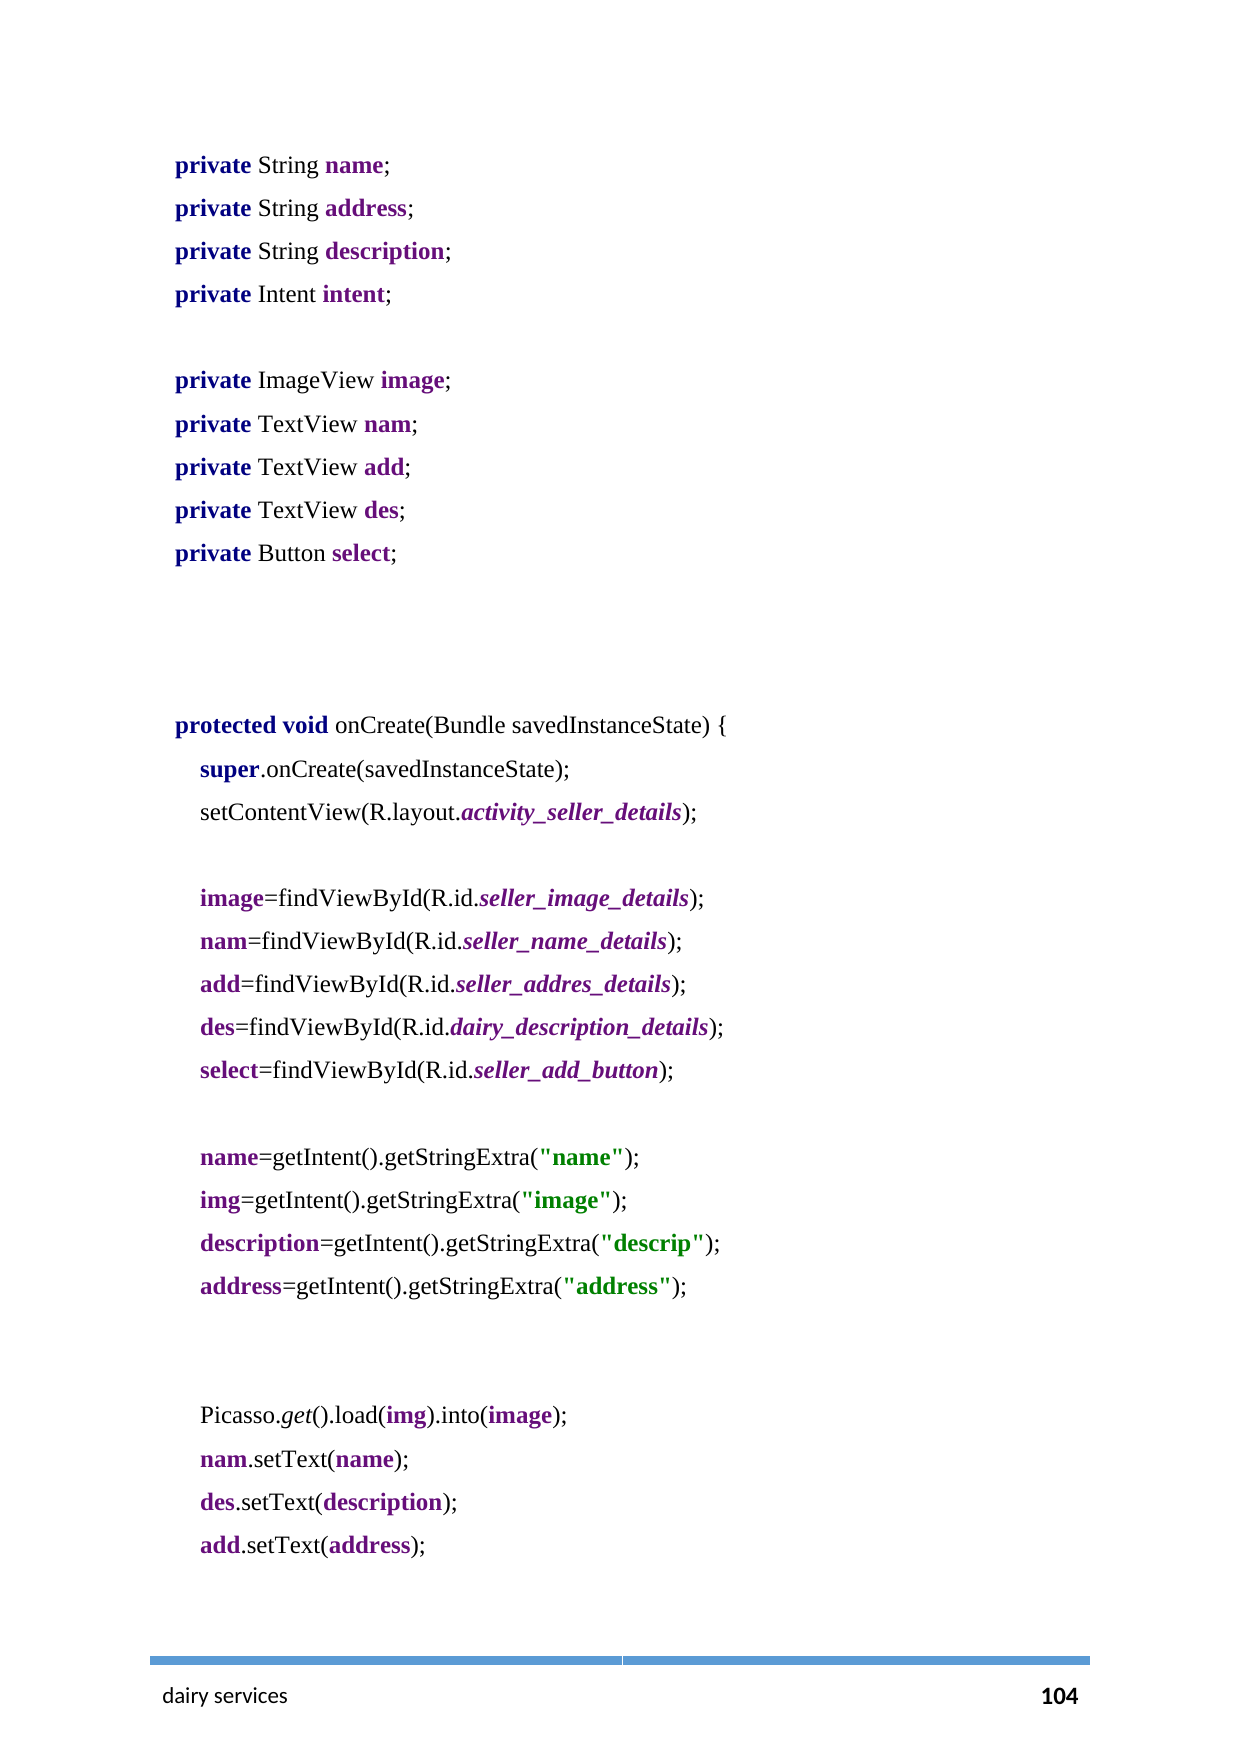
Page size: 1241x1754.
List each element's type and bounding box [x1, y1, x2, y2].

text [150, 150, 1090, 1602]
